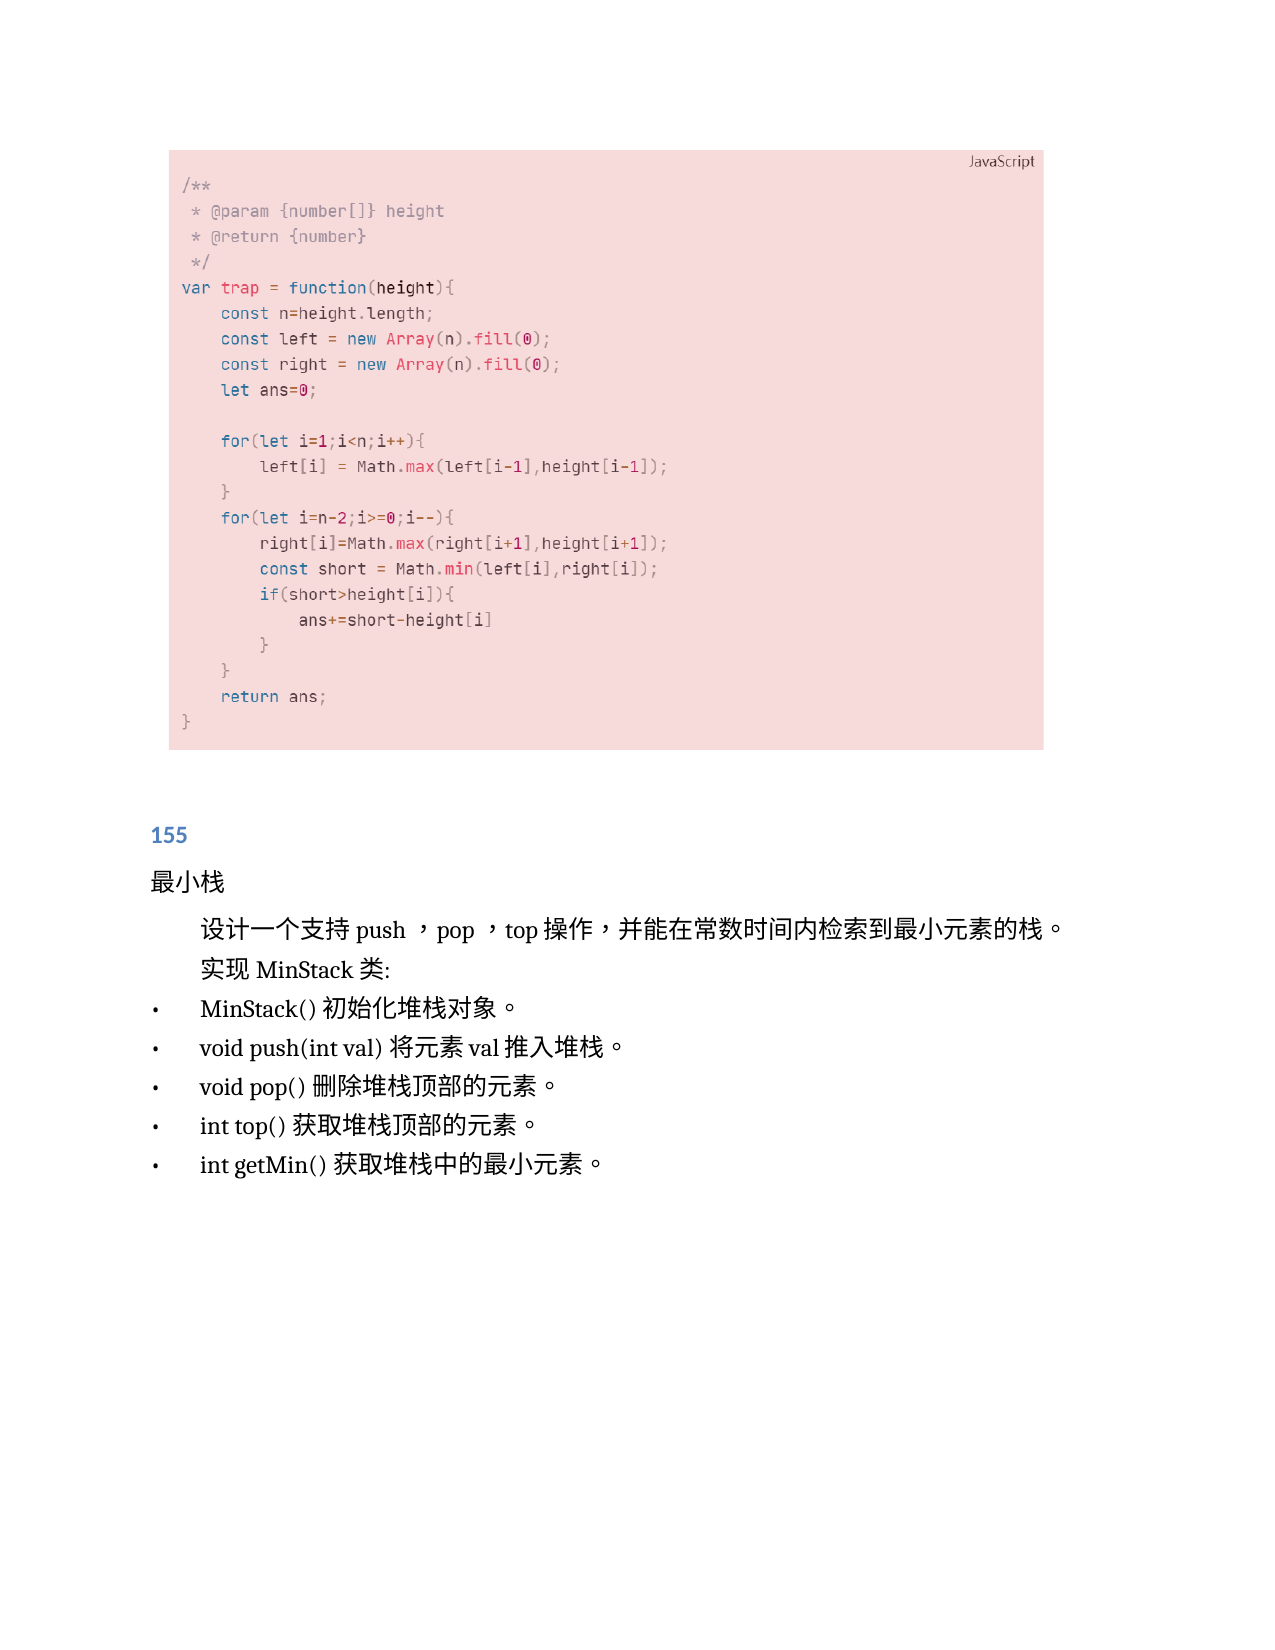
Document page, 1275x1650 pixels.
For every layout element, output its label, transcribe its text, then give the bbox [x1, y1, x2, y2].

list int getMin() 获取堆栈中的最小元素。 [150, 1151, 1075, 1180]
list int top() 获取堆栈顶部的元素。 [150, 1112, 1075, 1141]
list MinStack() 初始化堆栈对象。 [150, 995, 1075, 1023]
list void pop() 删除堆栈顶部的元素。 [150, 1073, 1075, 1102]
picture [168, 150, 1044, 750]
list void push(int val) 将元素val推入堆栈。 [150, 1034, 1075, 1063]
text 设计一个支持 push ，pop ，top 操作，并能在常数时间内检索到最小元素的栈。 [200, 916, 1075, 945]
text 最小栈 [150, 869, 1125, 898]
text 实现 MinStack 类: [200, 956, 1075, 984]
subtitle 155 [150, 820, 1125, 850]
